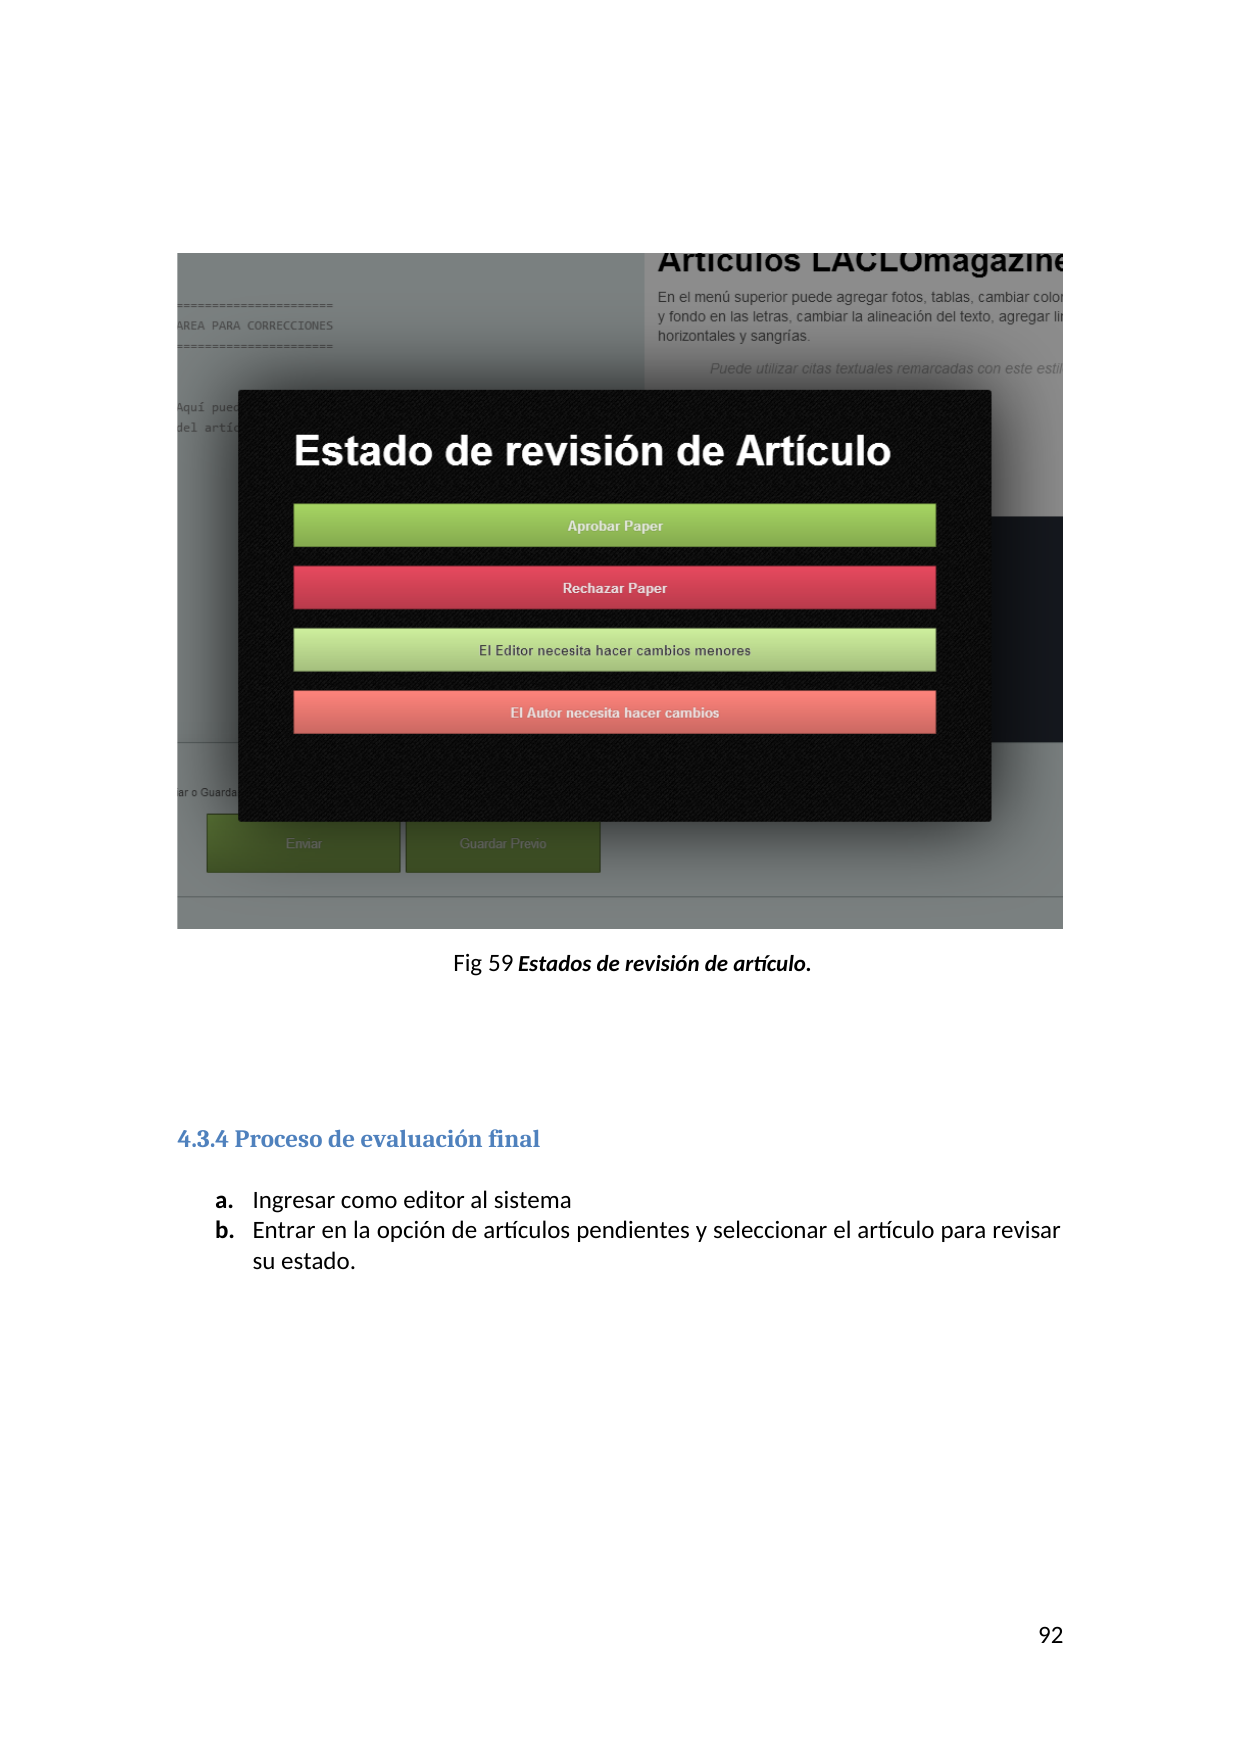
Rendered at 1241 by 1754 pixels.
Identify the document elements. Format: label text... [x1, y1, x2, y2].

picture [177, 253, 1063, 929]
list Entrar en la opción de artículos pendientes y seleccionar el artículo para revisar su estado. [215, 1214, 1063, 1275]
subtitle 4.3.4 Proceso de evaluación final [177, 1124, 1063, 1153]
list Ingresar como editor al sistema [215, 1184, 1063, 1214]
